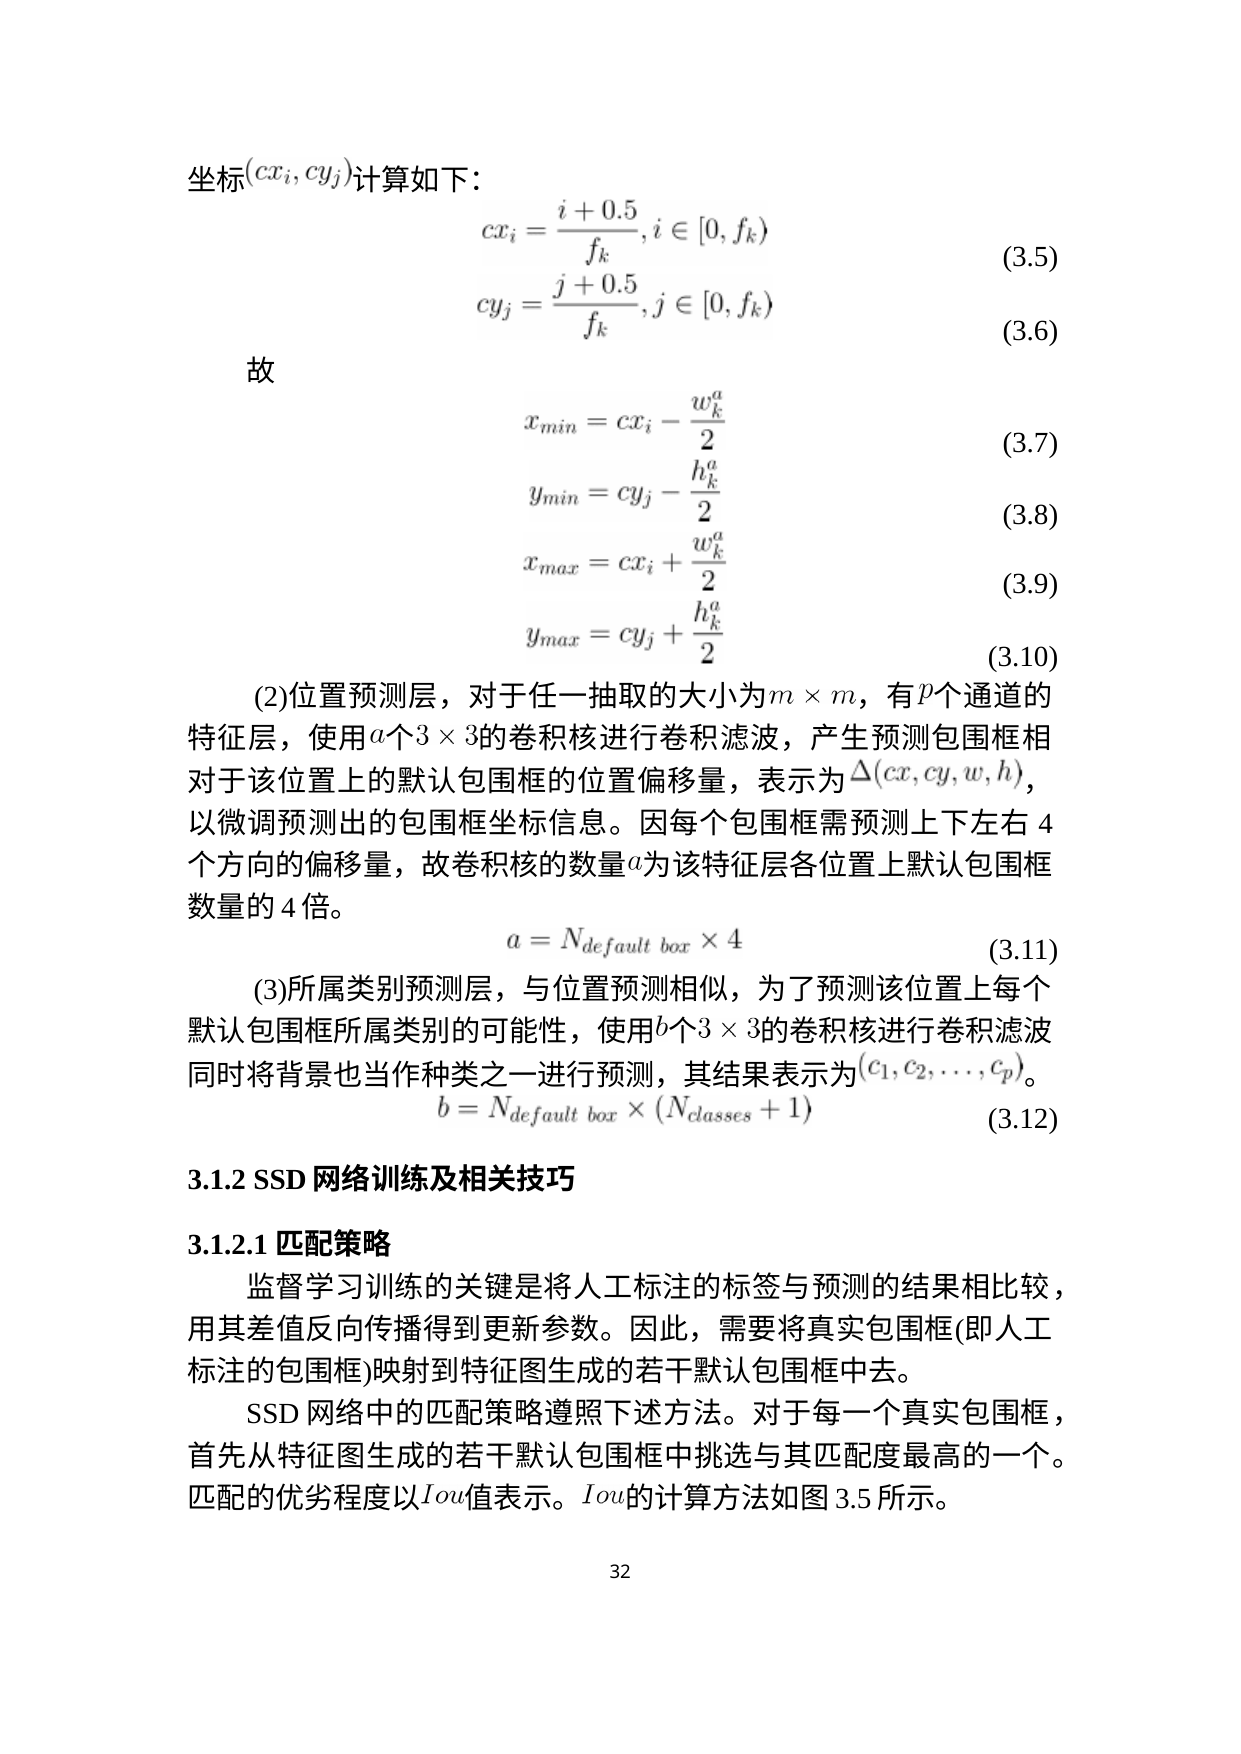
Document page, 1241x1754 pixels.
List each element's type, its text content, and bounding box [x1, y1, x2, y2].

text SSD网络中的匹配策略遵照下述方法。对于每一个真实包围框，首先从特征图生成的若干默认包围框中挑选与其匹配度最高的一个。匹配的优劣程度以值表示。的计算方法如图3.5所示。 [187, 1390, 1053, 1517]
text (3.9) [187, 531, 1053, 600]
text (3)所属类别预测层，与位置预测相似，为了预测该位置上每个默认包围框所属类别的可能性，使用个的卷积核进行卷积滤波,同时将背景也当作种类之一进行预测，其结果表示为。 [187, 966, 1053, 1093]
text (3.12) [187, 1093, 1053, 1135]
text 3.1.2.1 匹配策略 [187, 1221, 1053, 1263]
text (3.7) [187, 389, 1053, 458]
text (3.10) [187, 600, 1053, 672]
text (2)位置预测层，对于任一抽取的大小为，有个通道的特征层，使用个的卷积核进行卷积滤波，产生预测包围框相对于该位置上的默认包围框的位置偏移量，表示为，以微调预测出的包围框坐标信息。因每个包围框需预测上下左右4个方向的偏移量，故卷积核的数量为该特征层各位置上默认包围框数量的4倍。 [187, 672, 1053, 926]
text 故 [187, 347, 1053, 389]
text (3.8) [187, 458, 1053, 531]
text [187, 155, 1053, 198]
text 监督学习训练的关键是将人工标注的标签与预测的结果相比较，用其差值反向传播得到更新参数。因此，需要将真实包围框(即人工标注的包围框)映射到特征图生成的若干默认包围框中去。 [187, 1263, 1053, 1390]
text (3.6) [187, 273, 1053, 347]
text 3.1.2 SSD网络训练及相关技巧 [187, 1156, 1053, 1198]
text (3.11) [187, 926, 1053, 966]
text (3.5) [187, 198, 1053, 273]
